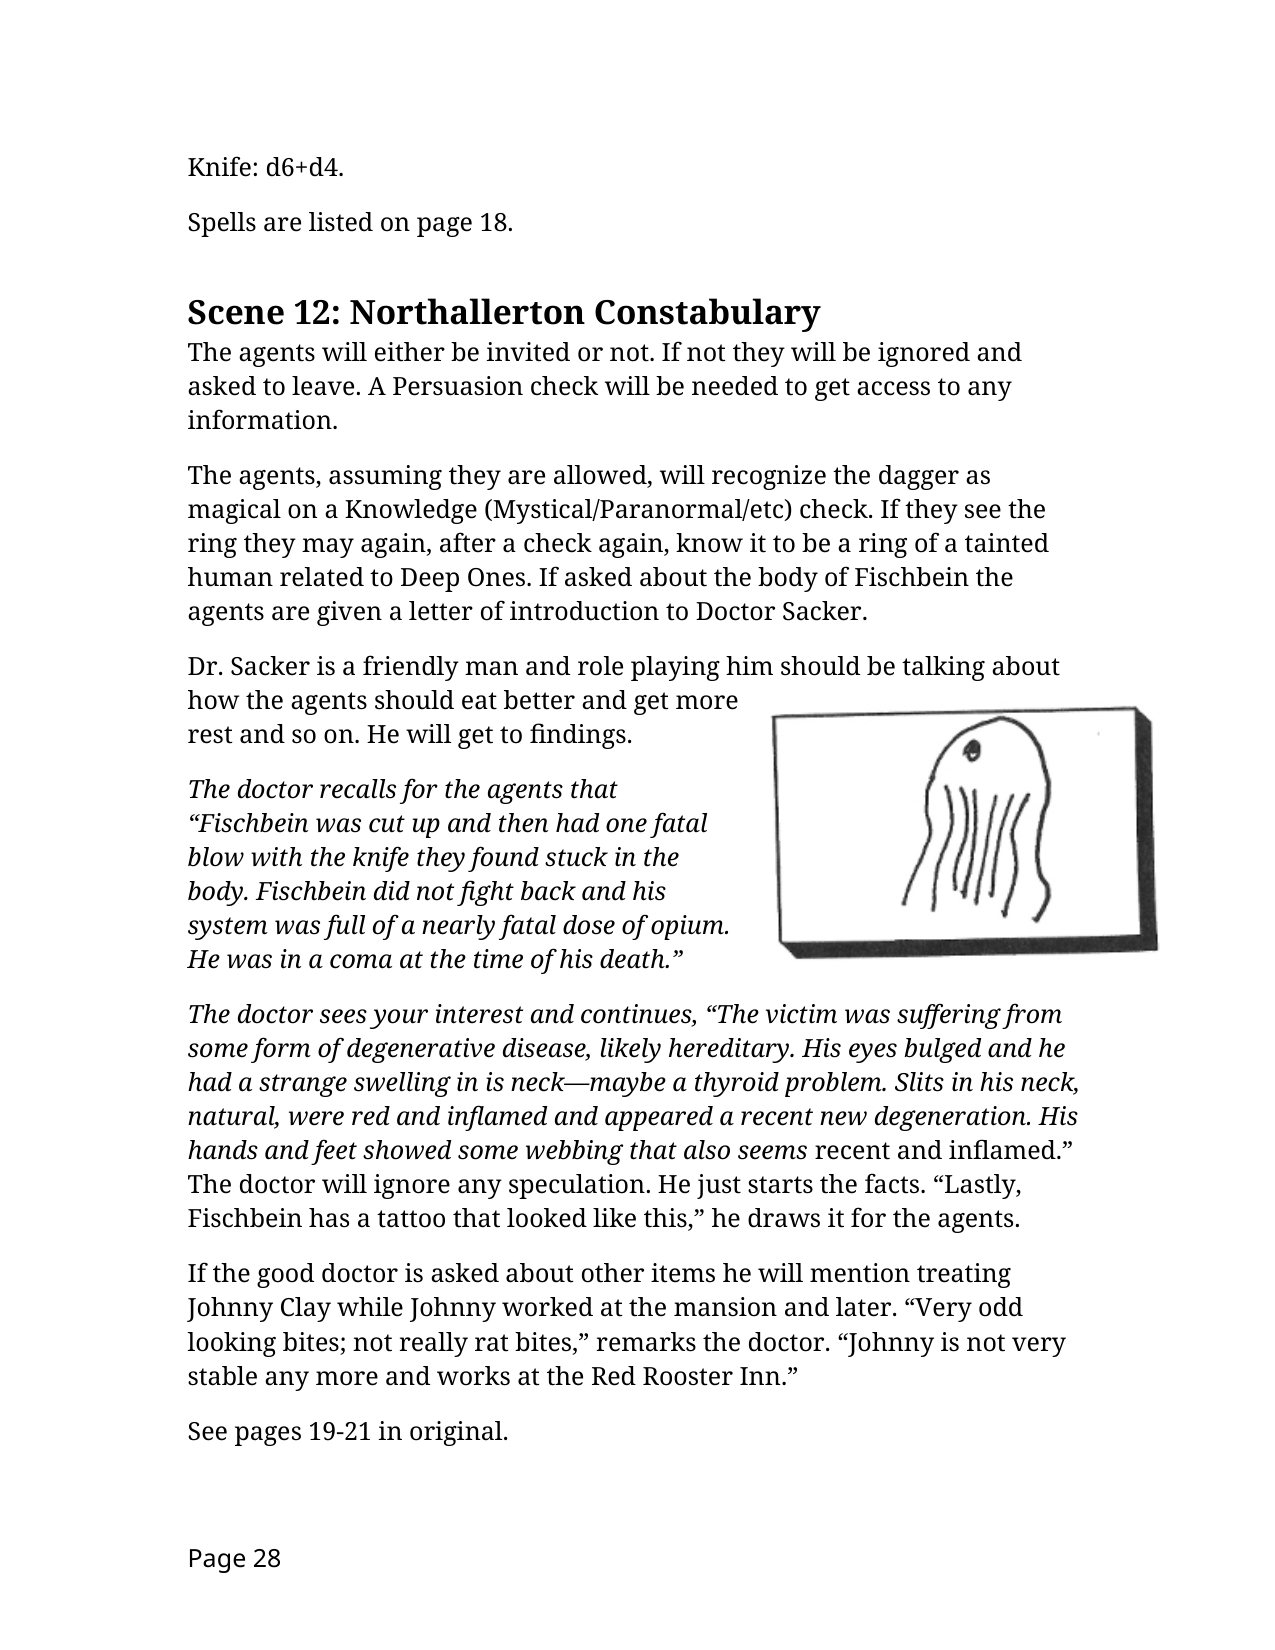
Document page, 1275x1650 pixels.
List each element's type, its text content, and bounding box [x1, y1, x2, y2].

picture [758, 701, 1174, 959]
text See pages 19-21 in original. [187, 1413, 1087, 1447]
subtitle Scene 12: Northallerton Constabulary [187, 289, 1087, 334]
text The agents will either be invited or not. If not they will be ignored and asked to leave. A Persuasion check will be needed to get access to any information. [187, 334, 1087, 437]
text Spells are listed on page 18. [187, 205, 1087, 239]
text Knife: d6+d4. [187, 150, 1087, 184]
text The agents, assuming they are allowed, will recognize the dagger as magical on a Knowledge (Mystical/Paranormal/etc) check. If they see the ring they may again, after a check again, know it to be a ring of a tainted human related to Deep Ones. If asked about the body of Fischbein the agents are given a letter of introduction to Doctor Sacker. [187, 457, 1087, 628]
text If the good doctor is asked about other items he will mention treating Johnny Clay while Johnny worked at the mansion and later. “Very odd looking bites; not really rat bites,” remarks the doctor. “Johnny is not very stable any more and works at the Red Rooster Inn.” [187, 1256, 1087, 1392]
text Dr. Sacker is a friendly man and role playing him should be talking about how the agents should eat better and get more rest and so on. He will get to findings. [187, 648, 1087, 751]
text The doctor recalls for the agents that “Fischbein was cut up and then had one fatal blow with the knife they found stuck in the body. Fischbein did not fight back and his system was full of a nearly fatal dose of opium. He was in a coma at the time of his death.” [187, 772, 1087, 976]
text The doctor sees your interest and continues, “The victim was suffering from some form of degenerative disease, likely hereditary. His eyes bulged and he had a strange swelling in is neck—maybe a thyroid problem. Slits in his neck, natural, were red and inflamed and appeared a recent new degeneration. His hands and feet showed some webbing that also seems recent and inflamed.” The doctor will ignore any speculation. He just starts the facts. “Lastly, Fischbein has a tattoo that looked like this,” he draws it for the agents. [187, 997, 1087, 1235]
